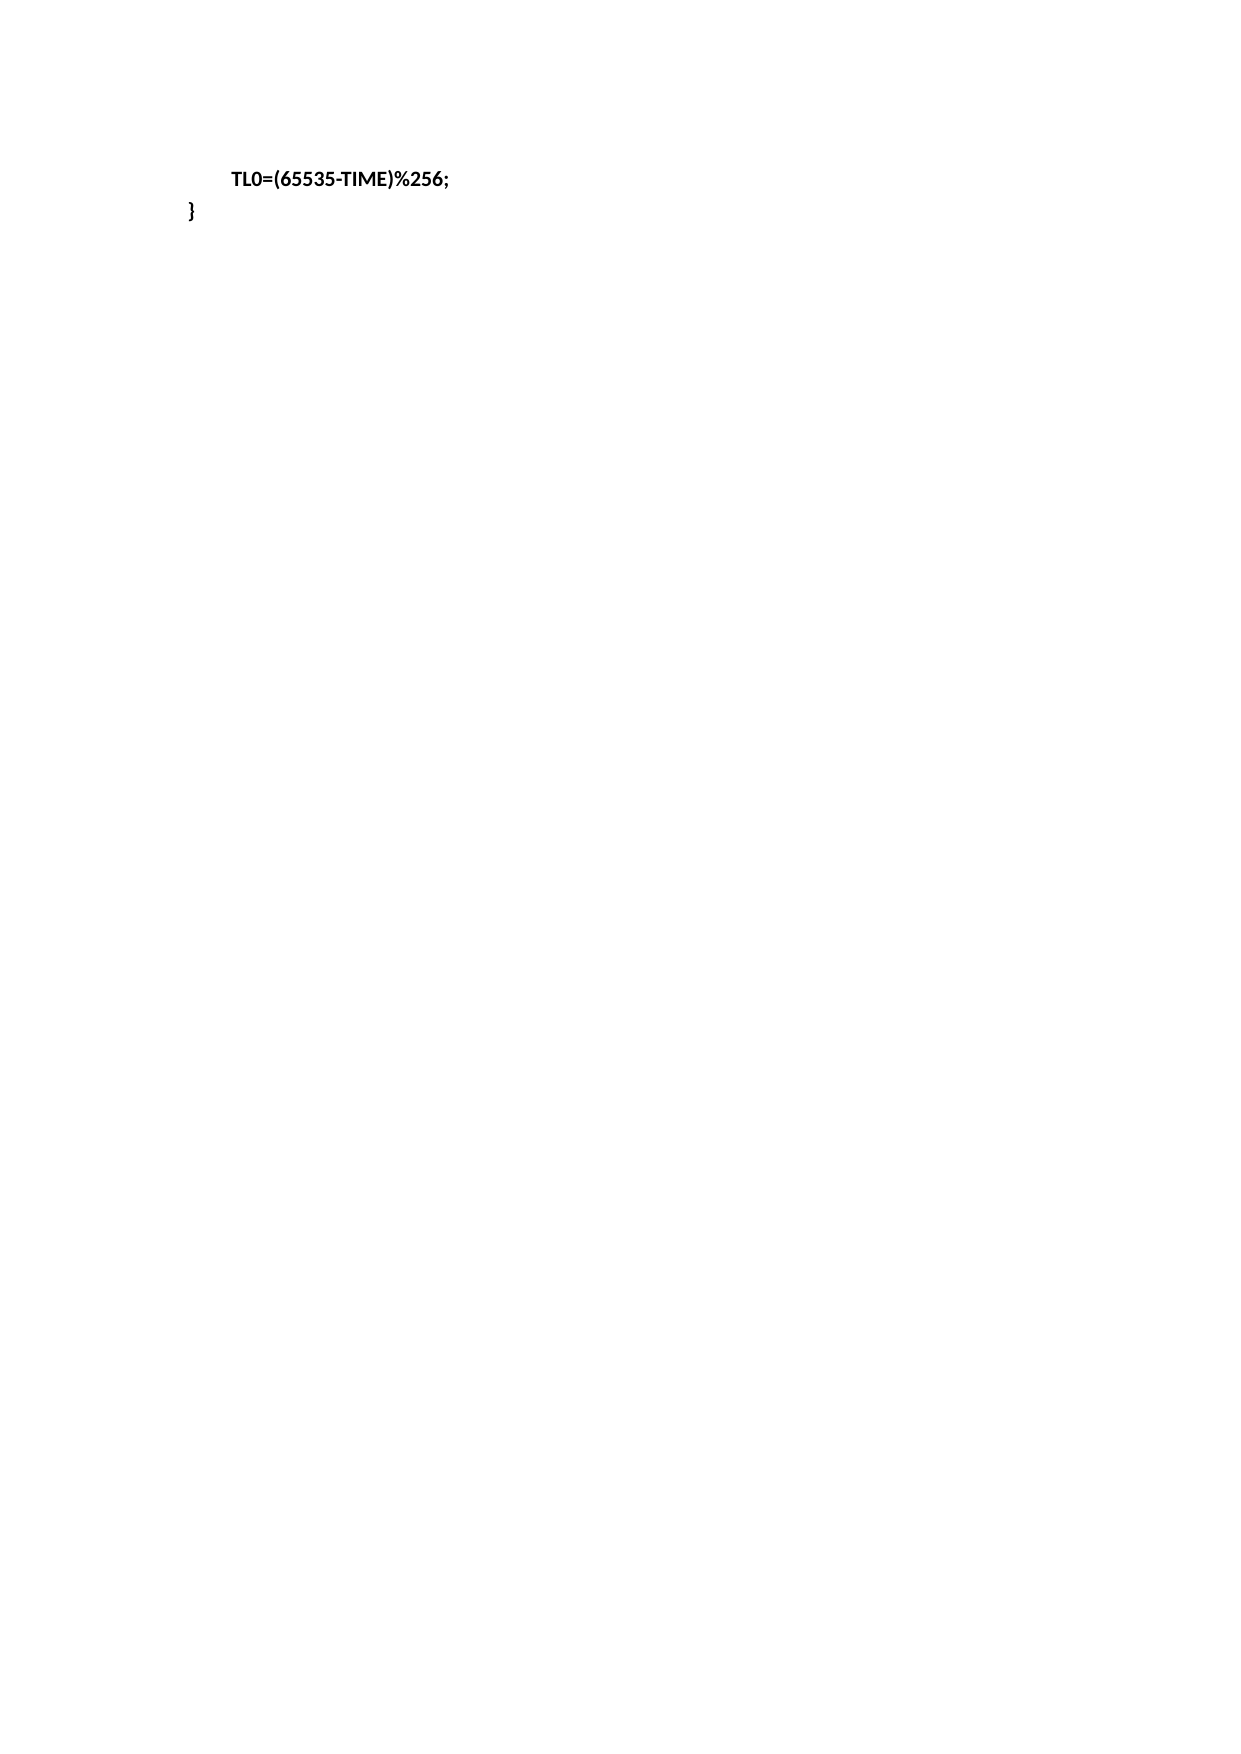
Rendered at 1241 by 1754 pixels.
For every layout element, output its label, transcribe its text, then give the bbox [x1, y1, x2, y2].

list TL0=(65535-TIME)%256; [187, 162, 1053, 194]
list } [187, 194, 1053, 227]
